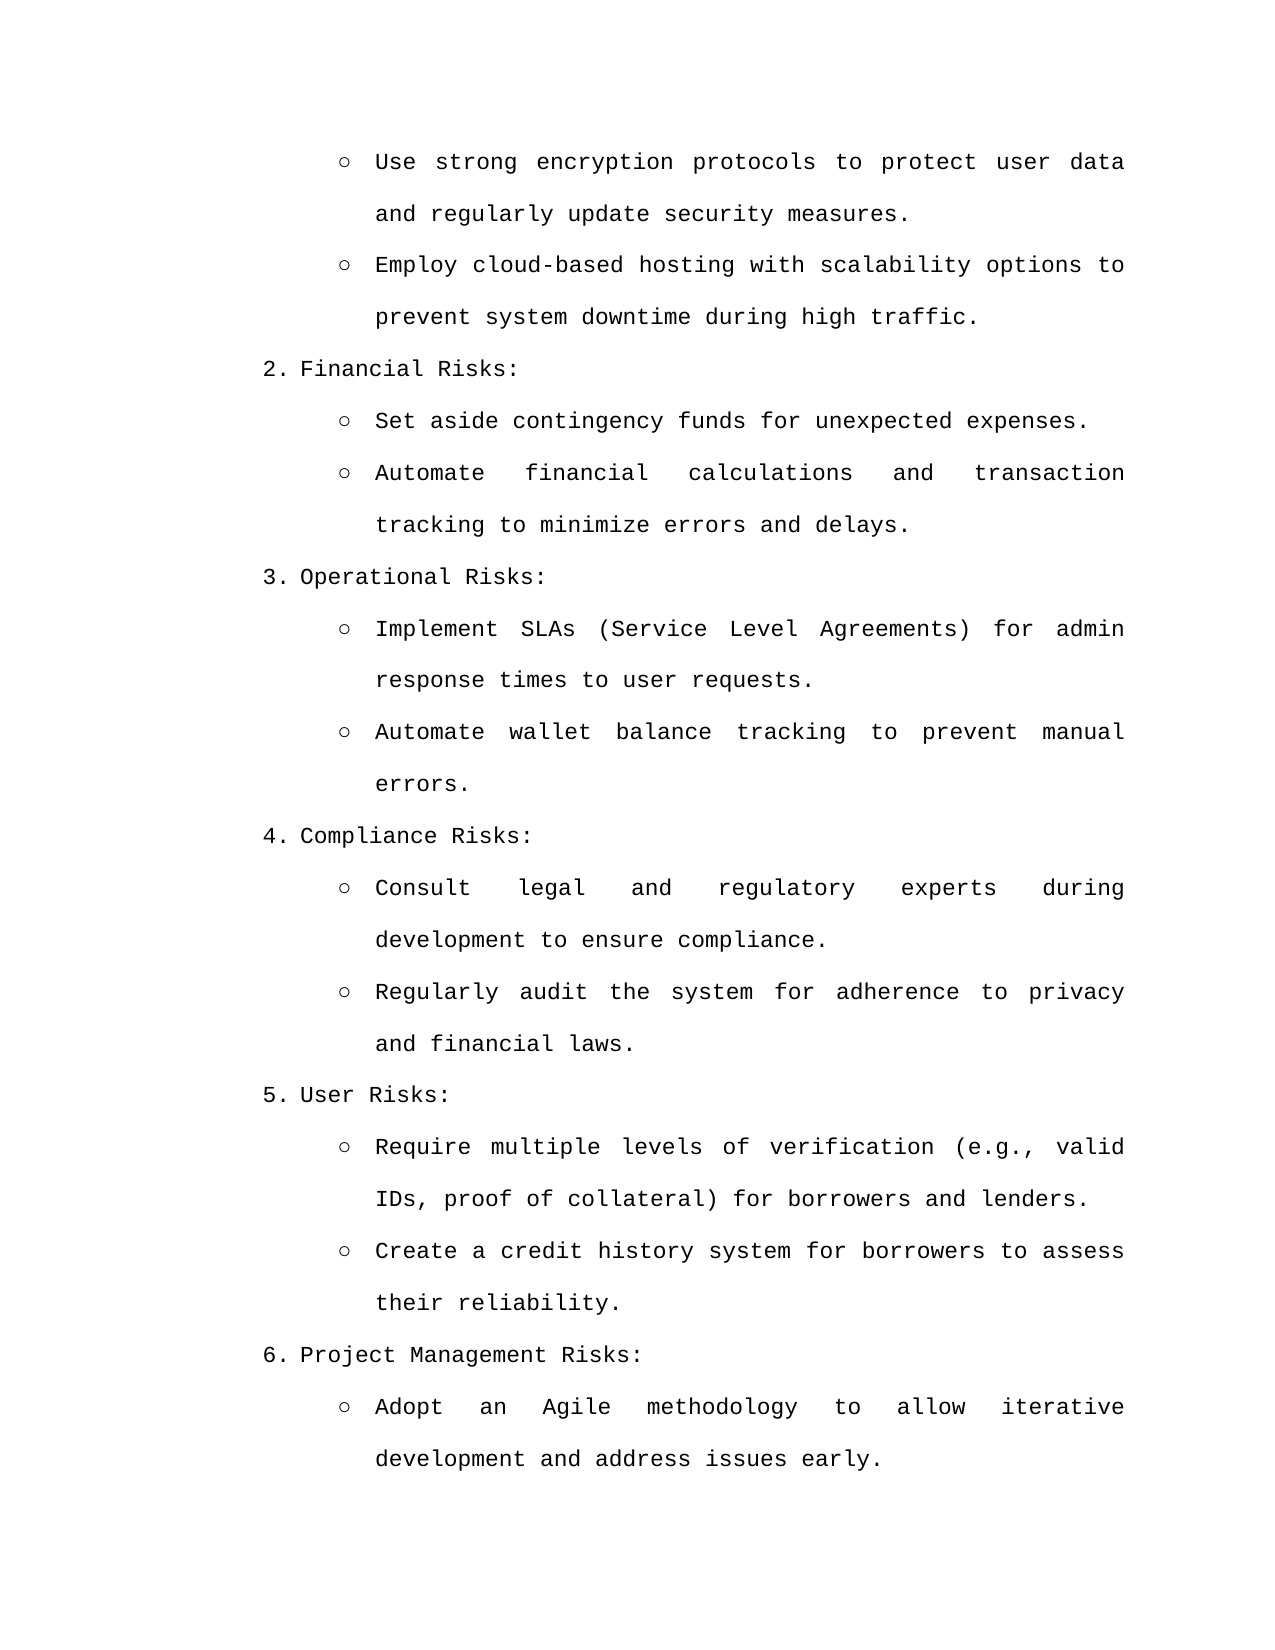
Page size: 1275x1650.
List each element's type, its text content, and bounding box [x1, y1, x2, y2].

list Set aside contingency funds for unexpected expenses. [337, 409, 1125, 435]
list Automate wallet balance tracking to prevent manual errors. [337, 721, 1125, 798]
list Project Management Risks: [262, 1343, 1125, 1369]
list Use strong encryption protocols to protect user data and regularly update security measures. [337, 150, 1125, 228]
list Operational Risks: [262, 565, 1125, 591]
list Consult legal and regulatory experts during development to ensure compliance. [337, 876, 1125, 954]
list Employ cloud-based hosting with scalability options to prevent system downtime during high traffic. [337, 254, 1125, 332]
list User Risks: [262, 1084, 1125, 1110]
list Adopt an Agile methodology to allow iterative development and address issues early. [337, 1395, 1125, 1473]
list Create a credit history system for borrowers to assess their reliability. [337, 1239, 1125, 1317]
list Compliance Risks: [262, 824, 1125, 850]
list Regularly audit the system for adherence to privacy and financial laws. [337, 980, 1125, 1058]
list Require multiple levels of verification (e.g., valid IDs, proof of collateral) for borrowers and lenders. [337, 1136, 1125, 1213]
list Financial Risks: [262, 357, 1125, 383]
list Automate financial calculations and transaction tracking to minimize errors and delays. [337, 461, 1125, 539]
list Implement SLAs (Service Level Agreements) for admin response times to user requests. [337, 617, 1125, 695]
